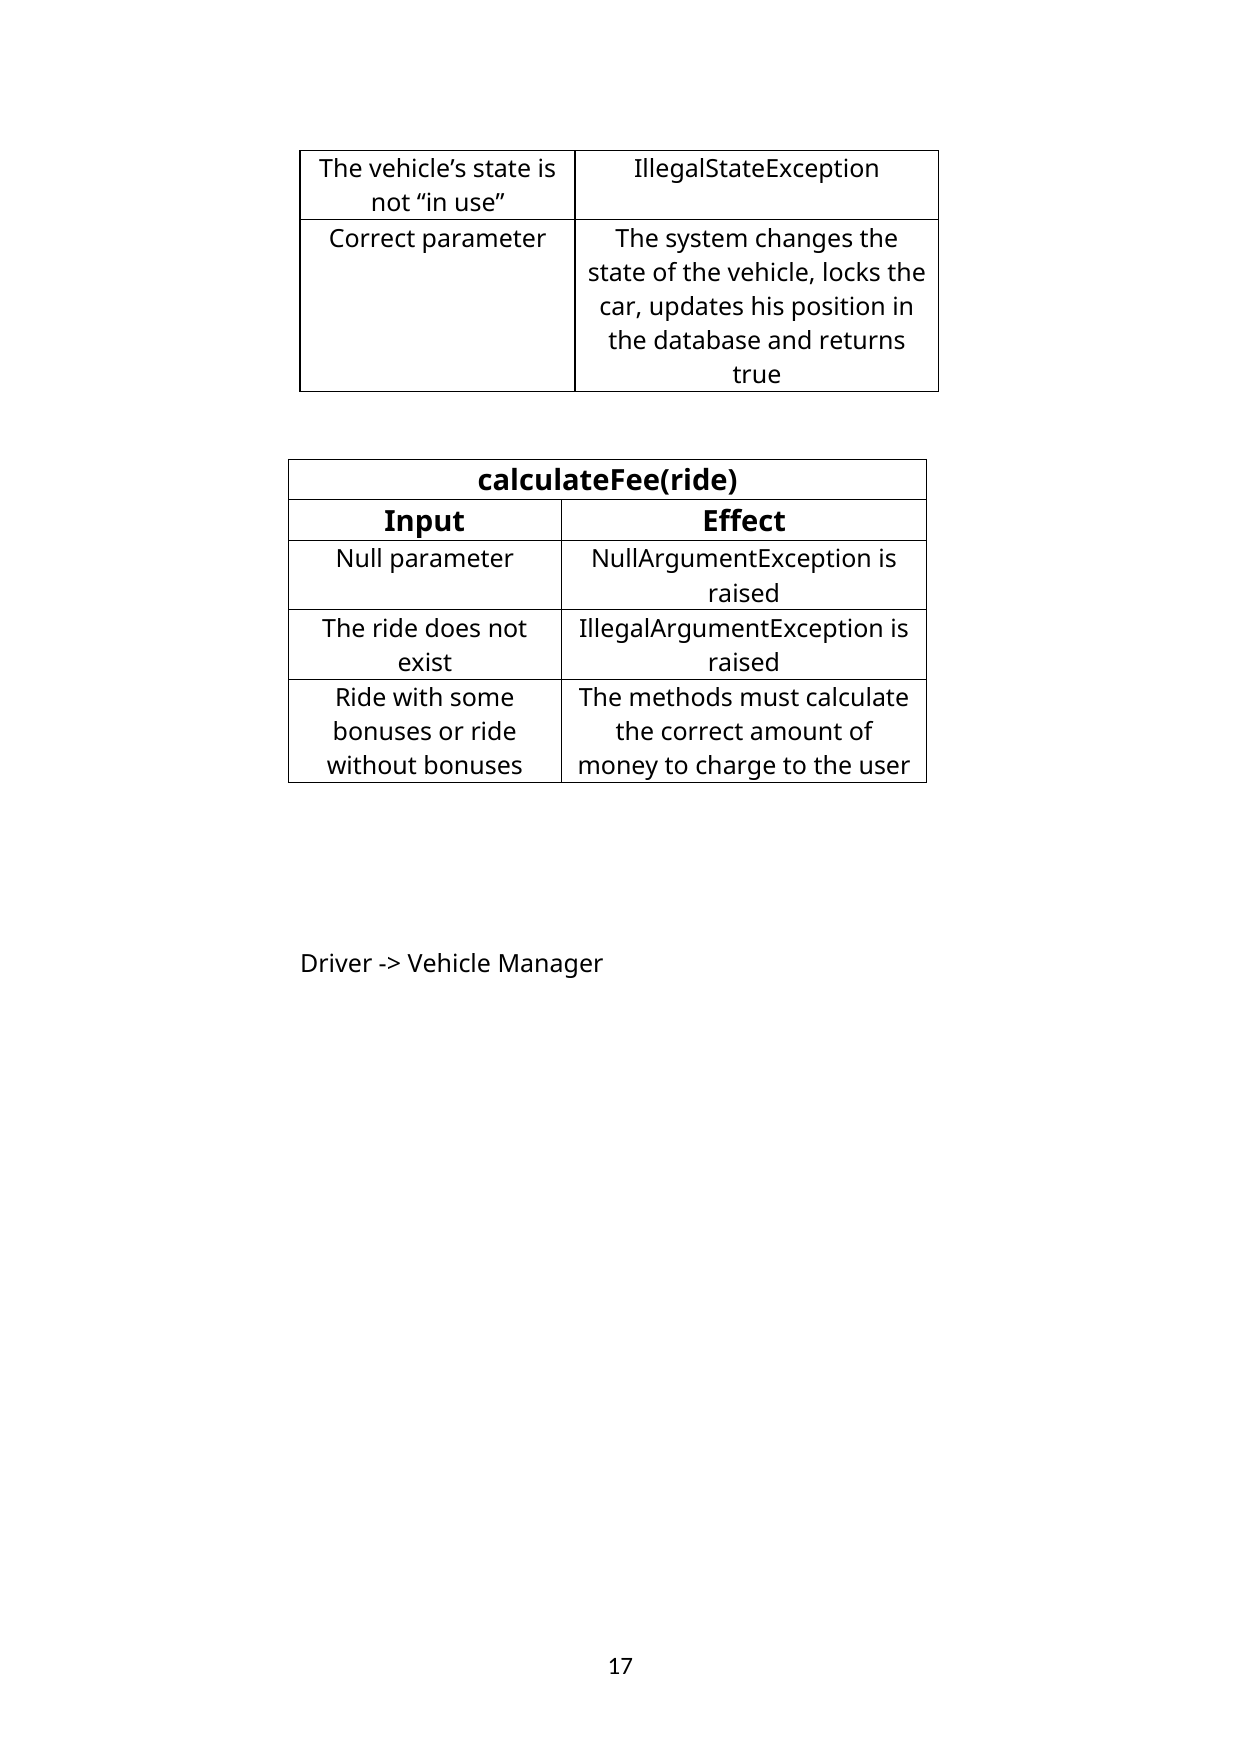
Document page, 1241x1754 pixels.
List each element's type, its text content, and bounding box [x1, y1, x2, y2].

table_cell Effect [562, 500, 926, 540]
table_cell The methods must calculate the correct amount of money to charge to the user [562, 680, 926, 782]
table_cell NullArgumentException is raised [562, 541, 926, 609]
table_cell Null parameter [289, 541, 561, 609]
text Driver -> Vehicle Manager [300, 946, 940, 980]
table_cell The system changes the state of the vehicle, locks the car, updates his position in the database and returns true [576, 220, 938, 391]
table_cell Correct parameter [301, 220, 574, 391]
table_header calculateFee(ride) [289, 460, 926, 499]
table_cell IllegalArgumentException is raised [562, 610, 926, 678]
table_cell The vehicle’s state is not “in use” [301, 151, 574, 219]
table_cell IllegalStateException [576, 151, 938, 219]
table_cell Ride with some bonuses or ride without bonuses [289, 680, 561, 782]
table_cell The ride does not exist [289, 610, 561, 678]
table_cell Input [289, 500, 561, 540]
